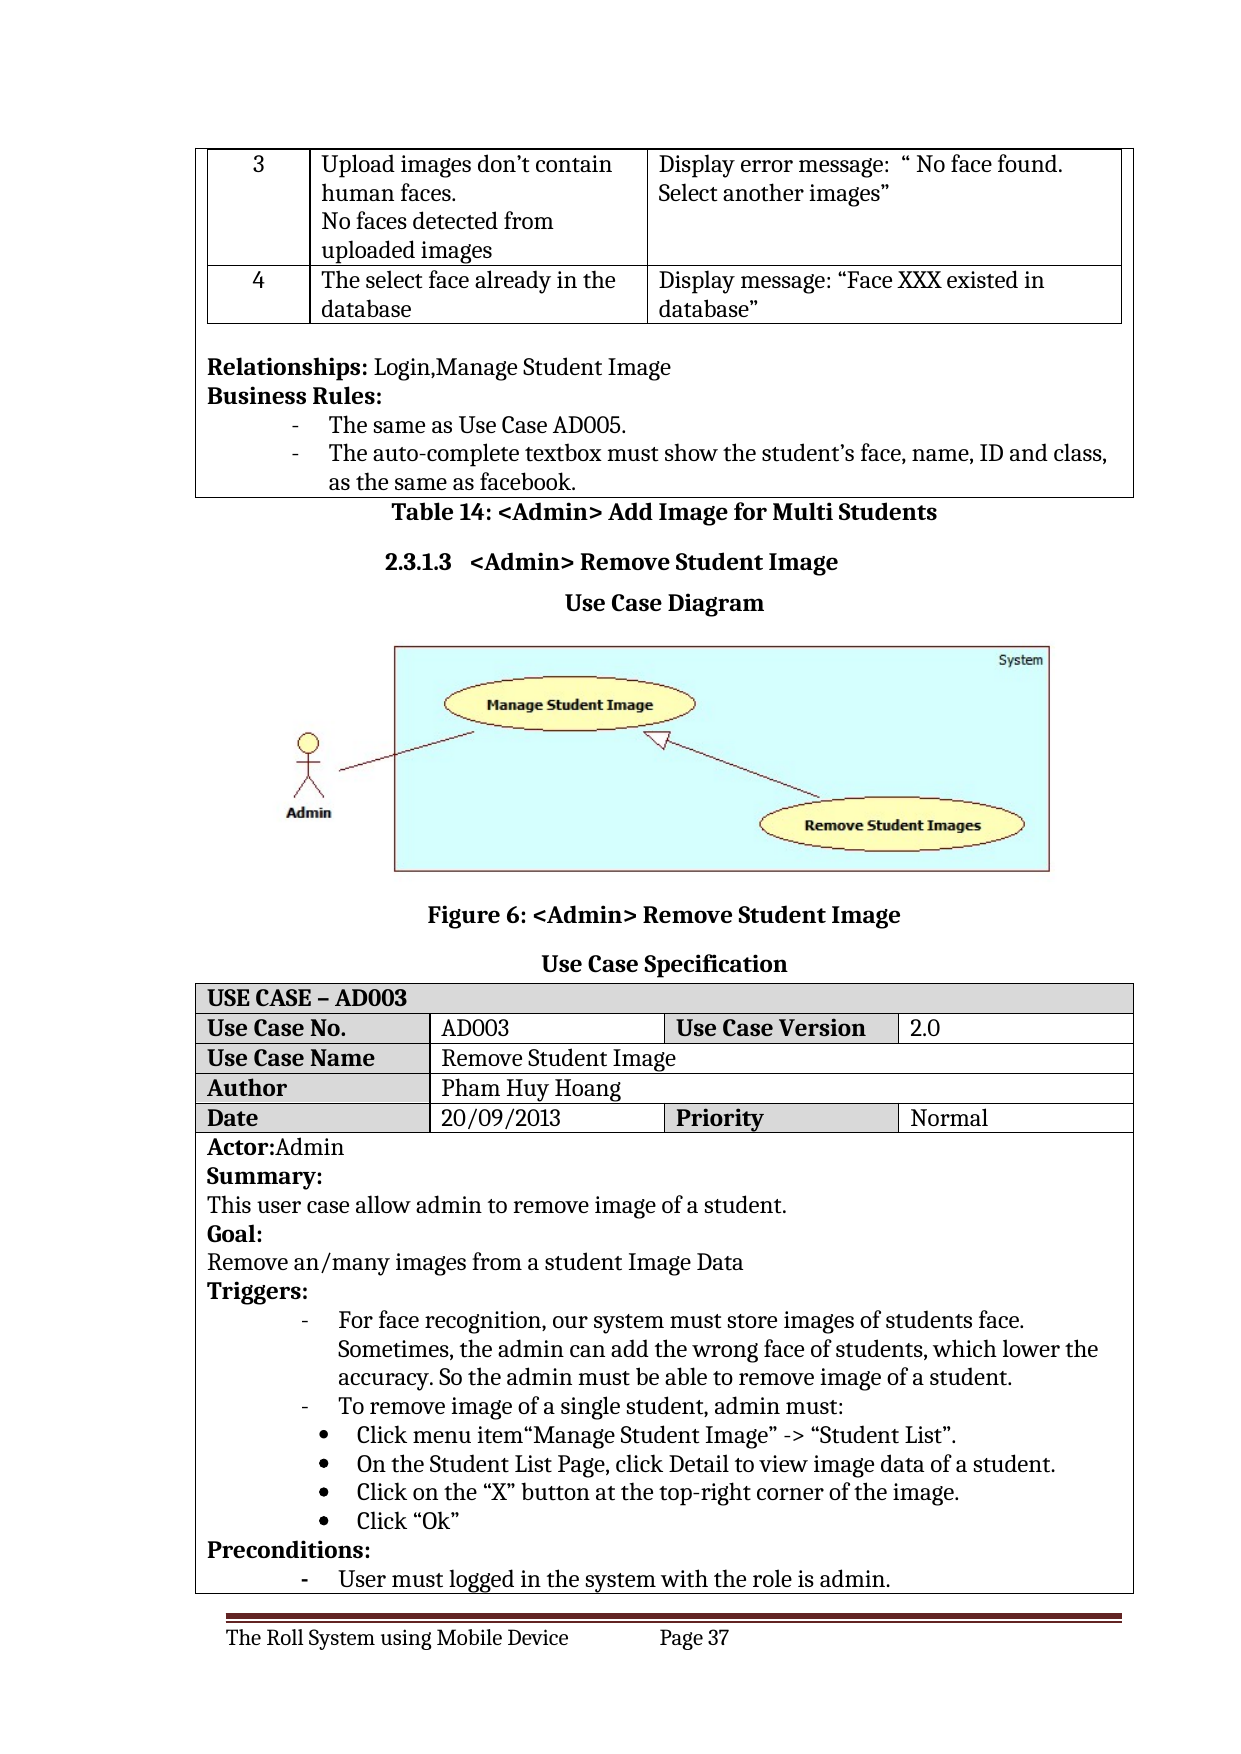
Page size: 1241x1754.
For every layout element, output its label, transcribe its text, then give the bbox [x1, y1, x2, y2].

picture [254, 621, 1075, 897]
table_cell 20/09/2013 [431, 1104, 664, 1132]
subtitle Use Case Specification [207, 950, 1122, 979]
table_cell Pham Huy Hoang [431, 1074, 1133, 1102]
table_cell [196, 1133, 1133, 1593]
table_cell Use Case Version [665, 1014, 898, 1043]
table_cell Date [196, 1104, 429, 1132]
table_cell Use Case Name [196, 1044, 429, 1073]
table_cell Use Case No. [196, 1014, 429, 1043]
text Figure 6: <Admin> Remove Student Image [207, 901, 1122, 929]
table_cell 2.0 [899, 1014, 1133, 1043]
table_cell AD003 [431, 1014, 664, 1043]
table_cell Priority [665, 1104, 898, 1132]
text Table 14: <Admin> Add Image for Multi Students [207, 498, 1122, 527]
table_cell Normal [899, 1104, 1133, 1132]
table_header USE CASE – AD003 [196, 984, 1133, 1013]
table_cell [196, 149, 1133, 497]
subtitle Use Case Diagram [207, 589, 1122, 617]
table_cell Remove Student Image [431, 1044, 1133, 1073]
table_cell Author [196, 1074, 429, 1102]
subtitle <Admin> Remove Student Image [385, 547, 1122, 576]
